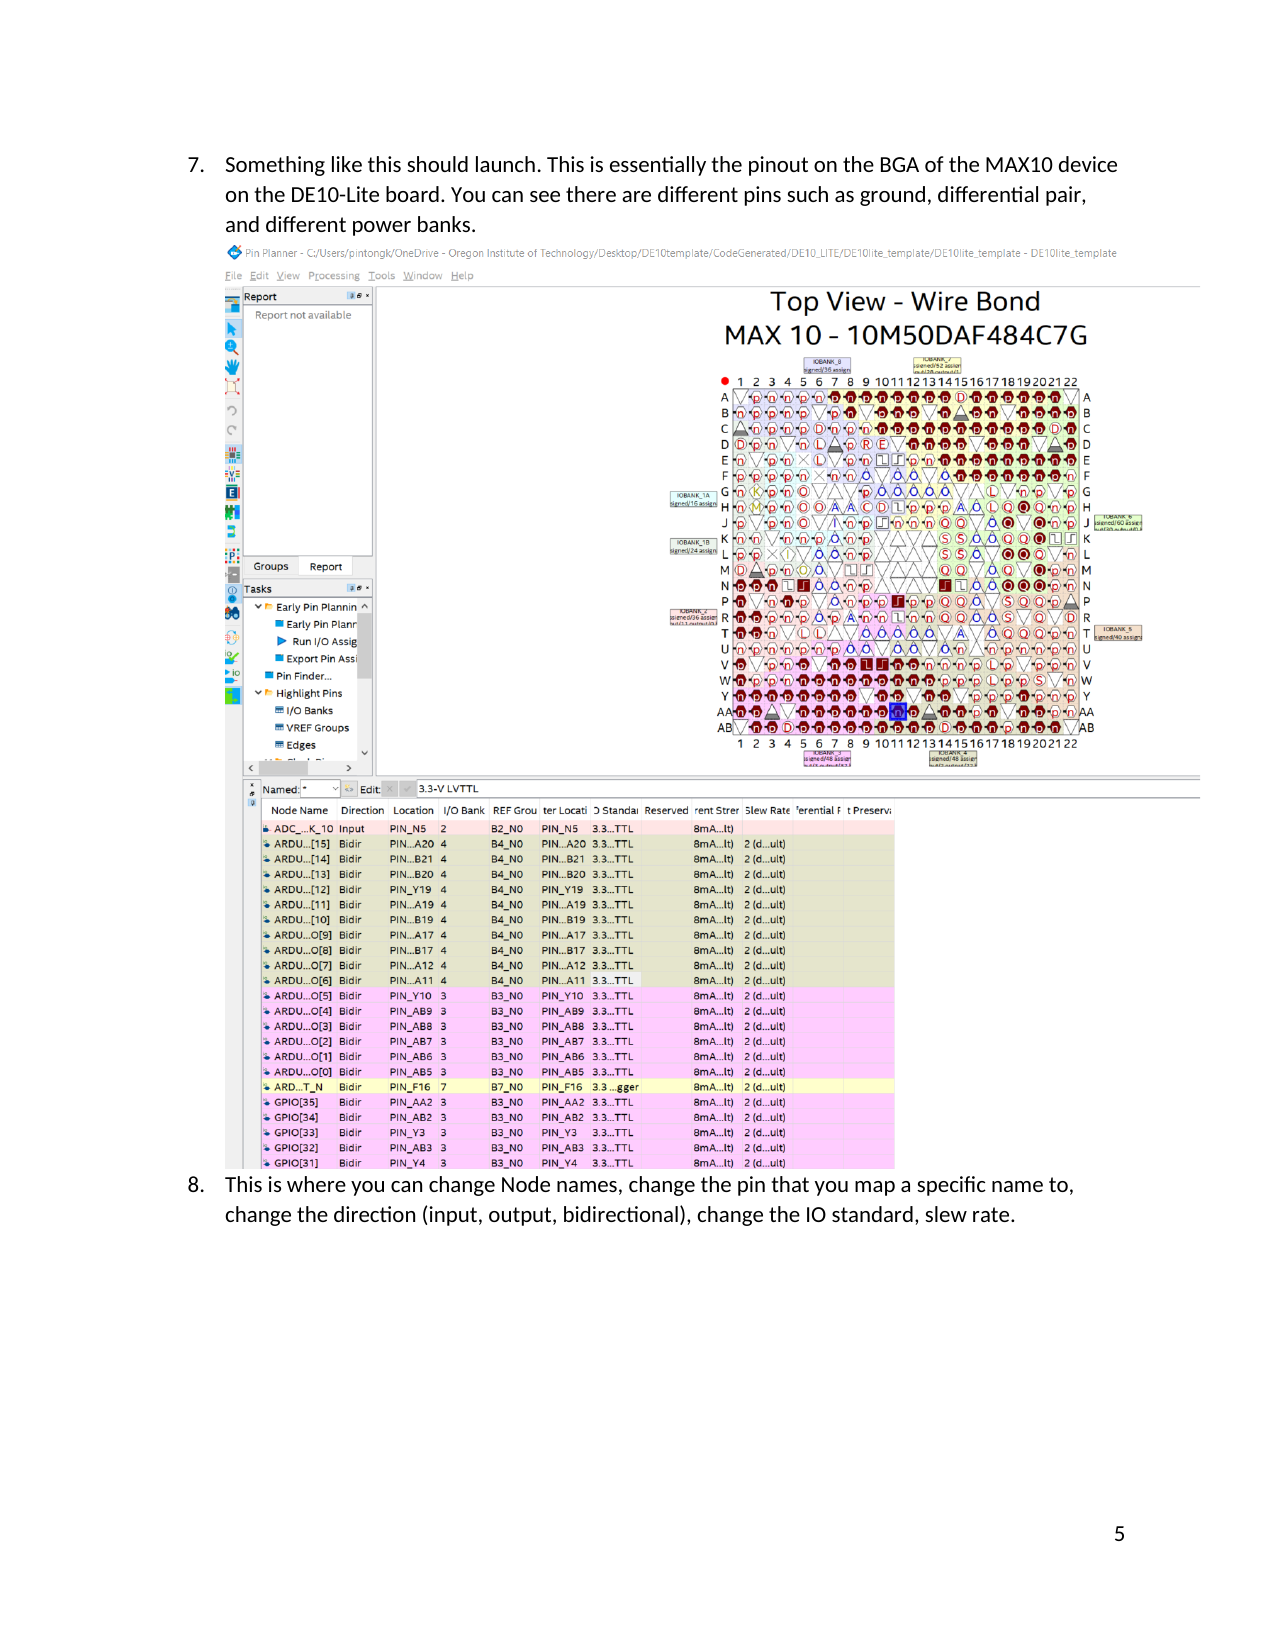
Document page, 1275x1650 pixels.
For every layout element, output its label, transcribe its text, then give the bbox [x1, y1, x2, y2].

list Something like this should launch. This is essentially the pinout on the BGA of the MAX10 device on the DE10-Lite board. You can see there are different pins such as ground, differential pair, and different power banks. [187, 150, 1125, 238]
list This is where you can change Node names, change the pin that you map a specific name to, change the direction (input, output, bidirectional), change the IO standard, slew rate. [187, 1170, 1125, 1229]
picture [225, 240, 1200, 1169]
